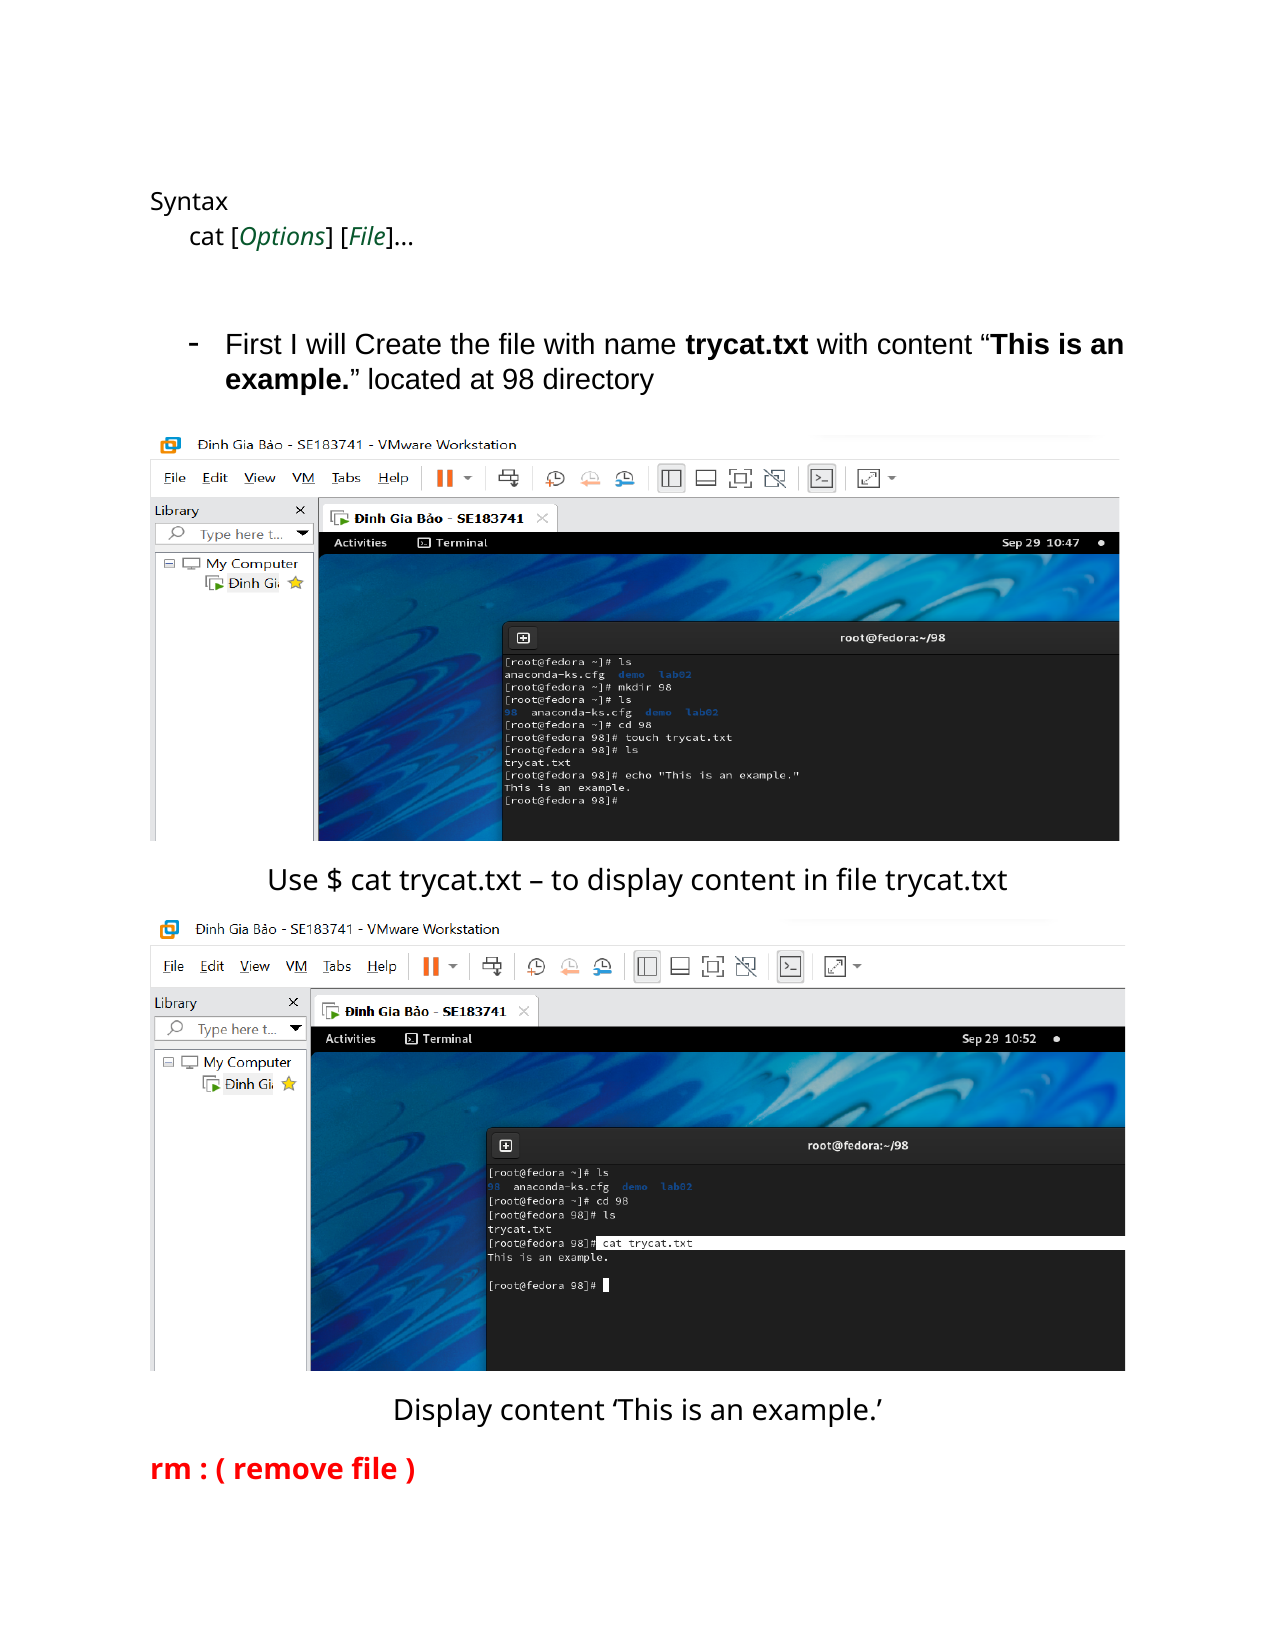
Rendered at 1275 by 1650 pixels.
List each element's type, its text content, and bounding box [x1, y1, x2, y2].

text Syntax [150, 184, 1125, 218]
picture [150, 919, 1125, 1371]
text cat [Options] [File]... [150, 218, 1125, 252]
list First I will Create the file with name trycat.txt with content “This is an example.” located at 98 directory [187, 320, 1125, 396]
picture [150, 435, 1120, 841]
text Display content ‘This is an example.’ [150, 1389, 1125, 1429]
text Use $ cat trycat.txt – to display content in file trycat.txt [150, 859, 1125, 899]
text rm : ( remove file ) [150, 1448, 1125, 1488]
